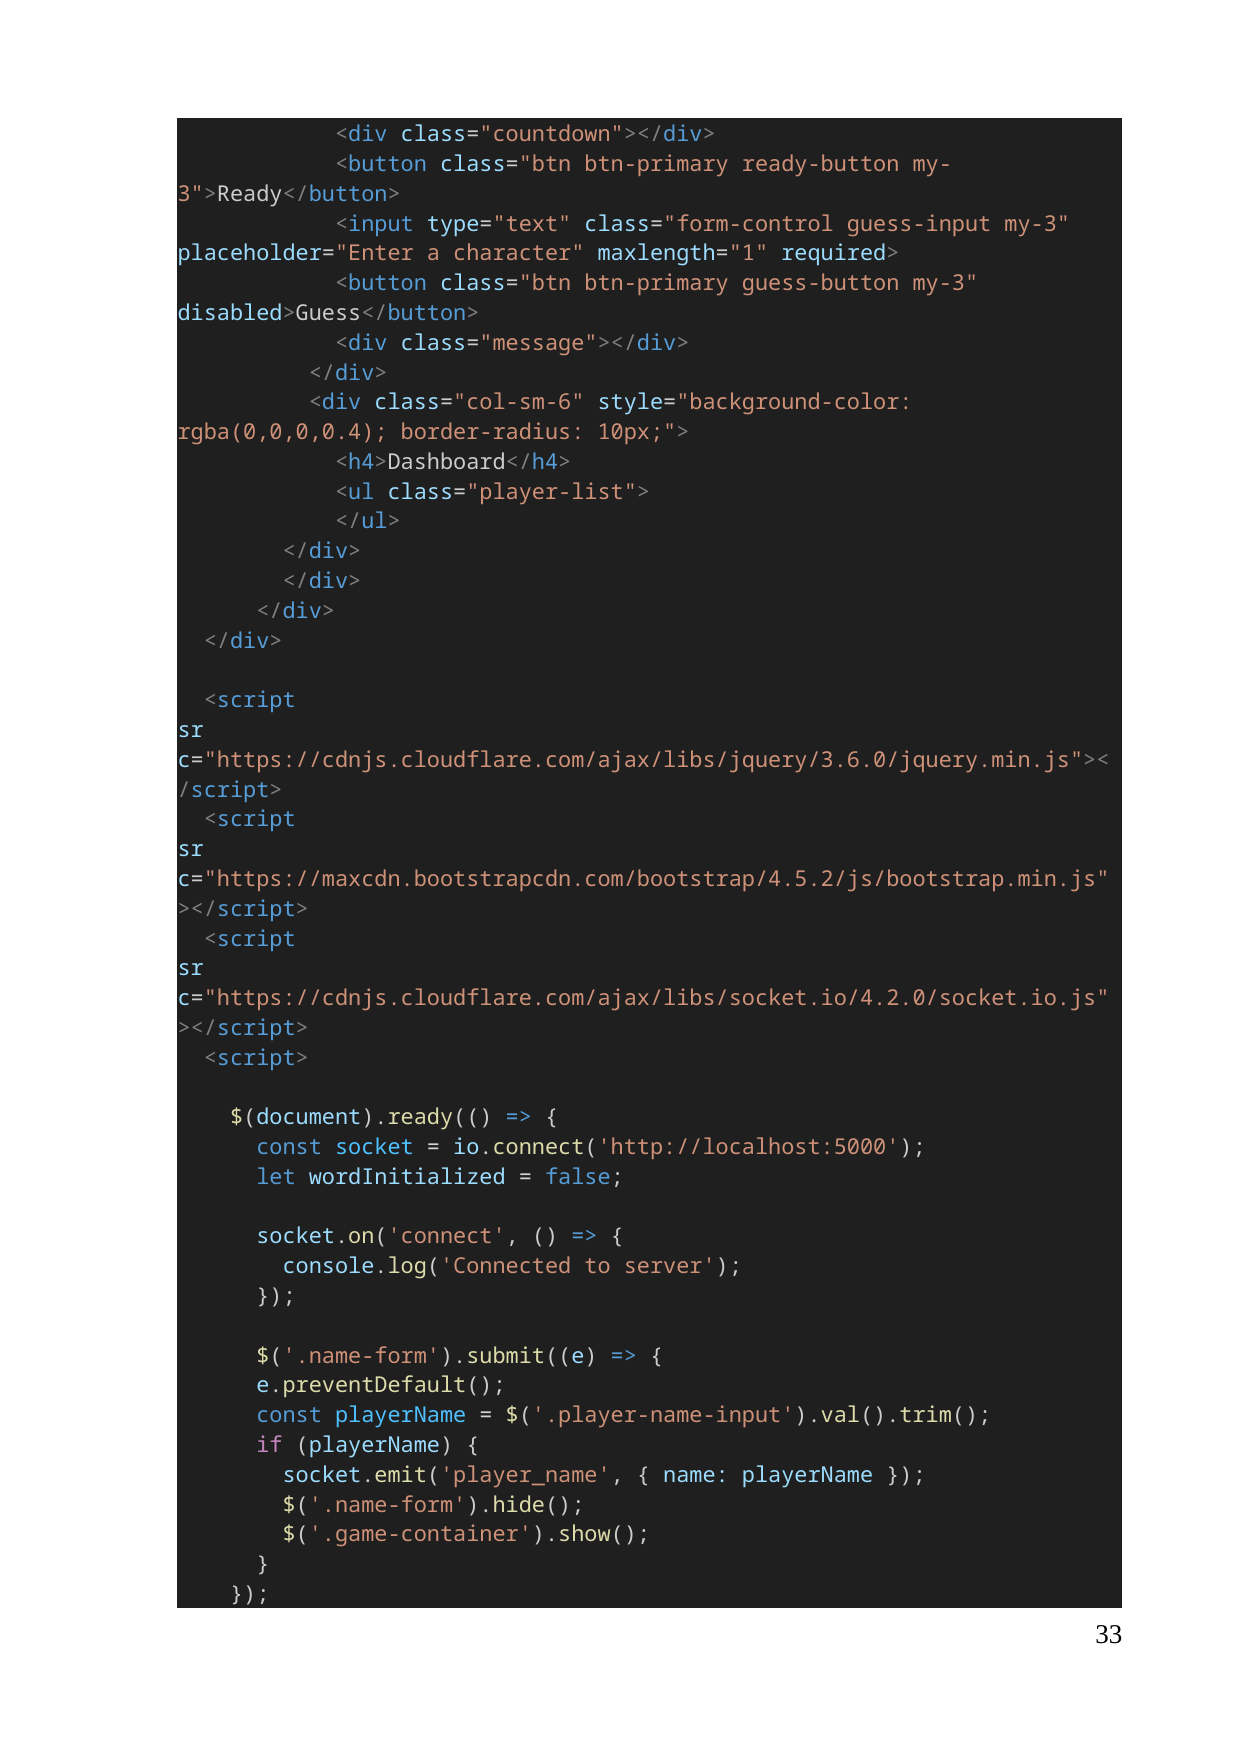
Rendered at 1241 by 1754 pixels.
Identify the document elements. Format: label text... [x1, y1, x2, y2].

text <div class="countdown"></div> [177, 118, 1122, 148]
text <button class="btn btn-primary ready-button my-3">Ready</button> [177, 148, 1122, 207]
text </ul> [177, 505, 1122, 535]
text $(document).ready(() => { [177, 1101, 1122, 1131]
text <script src="https://maxcdn.bootstrapcdn.com/bootstrap/4.5.2/js/bootstrap.min.js"></script> [177, 803, 1122, 922]
text <ul class="player-list"> [177, 476, 1122, 505]
text <div class="message"></div> [177, 327, 1122, 356]
text socket.emit('player_name', { name: playerName }); [177, 1459, 1122, 1488]
text <input type="text" class="form-control guess-input my-3" placeholder="Enter a character" maxlength="1" required> [177, 207, 1122, 267]
text $('.name-form').submit((e) => { [177, 1339, 1122, 1369]
text e.preventDefault(); [177, 1369, 1122, 1399]
text socket.on('connect', () => { [177, 1220, 1122, 1250]
text </div> [177, 624, 1122, 654]
text if (playerName) { [177, 1429, 1122, 1459]
text }); [177, 1578, 1122, 1608]
text const playerName = $('.player-name-input').val().trim(); [177, 1399, 1122, 1429]
text const socket = io.connect('http://localhost:5000'); [177, 1131, 1122, 1161]
text $('.game-container').show(); [177, 1518, 1122, 1548]
text <script> [177, 1042, 1122, 1071]
text console.log('Connected to server'); [177, 1250, 1122, 1280]
text </div> [177, 595, 1122, 624]
text </div> [177, 565, 1122, 595]
text }); [177, 1280, 1122, 1310]
text } [177, 1548, 1122, 1578]
text $('.name-form').hide(); [177, 1488, 1122, 1518]
text <div class="col-sm-6" style="background-color: rgba(0,0,0,0.4); border-radius: 10px;"> [177, 386, 1122, 446]
text <script src="https://cdnjs.cloudflare.com/ajax/libs/socket.io/4.2.0/socket.io.js"></script> [177, 922, 1122, 1042]
text </div> [177, 356, 1122, 386]
text <script src="https://cdnjs.cloudflare.com/ajax/libs/jquery/3.6.0/jquery.min.js"></script> [177, 684, 1122, 803]
text <h4>Dashboard</h4> [177, 446, 1122, 476]
text </div> [177, 535, 1122, 565]
text let wordInitialized = false; [177, 1161, 1122, 1191]
text <button class="btn btn-primary guess-button my-3" disabled>Guess</button> [177, 267, 1122, 327]
